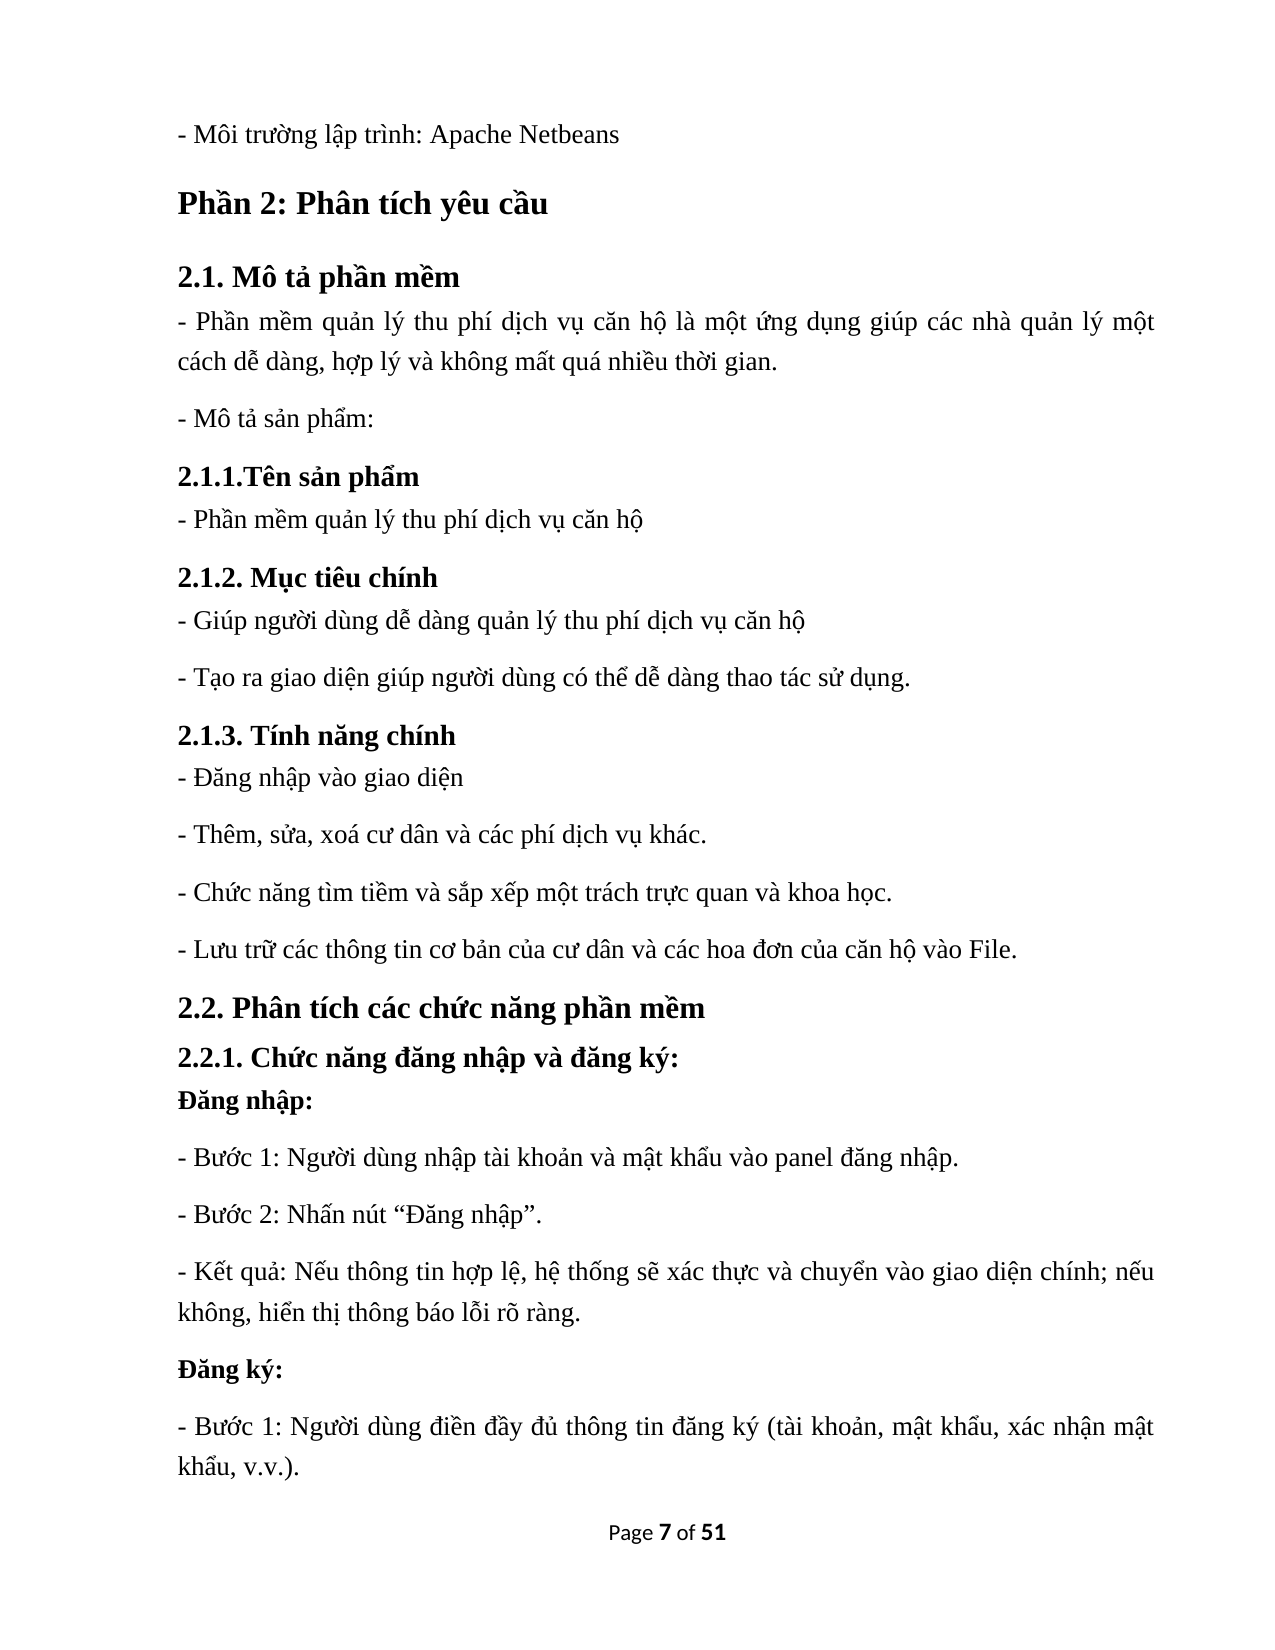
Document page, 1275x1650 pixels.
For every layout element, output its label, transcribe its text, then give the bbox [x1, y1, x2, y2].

text - Bước 1: Người dùng nhập tài khoản và mật khẩu vào panel đăng nhập. [177, 1141, 1157, 1172]
text - Tạo ra giao diện giúp người dùng có thể dễ dàng thao tác sử dụng. [177, 661, 1157, 692]
text - Kết quả: Nếu thông tin hợp lệ, hệ thống sẽ xác thực và chuyển vào giao diện chính; nếu không, hiển thị thông báo lỗi rõ ràng. [177, 1255, 1157, 1327]
subtitle 2.1.1.Tên sản phẩm [177, 459, 1157, 493]
text - Lưu trữ các thông tin cơ bản của cư dân và các hoa đơn của căn hộ vào File. [177, 933, 1157, 964]
text - Môi trường lập trình: Apache Netbeans [177, 118, 1157, 149]
text - Phần mềm quản lý thu phí dịch vụ căn hộ là một ứng dụng giúp các nhà quản lý một cách dễ dàng, hợp lý và không mất quá nhiều thời gian. [177, 305, 1157, 377]
text - Thêm, sửa, xoá cư dân và các phí dịch vụ khác. [177, 818, 1157, 850]
text - Giúp người dùng dễ dàng quản lý thu phí dịch vụ căn hộ [177, 604, 1157, 635]
subtitle 2.1.2. Mục tiêu chính [177, 560, 1157, 594]
text - Mô tả sản phẩm: [177, 402, 1157, 434]
subtitle 2.2.1. Chức năng đăng nhập và đăng ký: [177, 1041, 1157, 1074]
text - Phần mềm quản lý thu phí dịch vụ căn hộ [177, 503, 1157, 534]
subtitle 2.1. Mô tả phần mềm [177, 258, 1157, 294]
text Đăng ký: [177, 1353, 1157, 1384]
subtitle Phần 2: Phân tích yêu cầu [177, 183, 1157, 222]
text Đăng nhập: [177, 1084, 1157, 1115]
text - Chức năng tìm tiềm và sắp xếp một trách trực quan và khoa học. [177, 876, 1157, 907]
subtitle 2.2. Phân tích các chức năng phần mềm [177, 990, 1157, 1026]
text - Đăng nhập vào giao diện [177, 761, 1157, 793]
subtitle 2.1.3. Tính năng chính [177, 718, 1157, 751]
text - Bước 1: Người dùng điền đầy đủ thông tin đăng ký (tài khoản, mật khẩu, xác nhận mật khẩu, v.v.). [177, 1410, 1157, 1482]
text - Bước 2: Nhấn nút “Đăng nhập”. [177, 1198, 1157, 1229]
